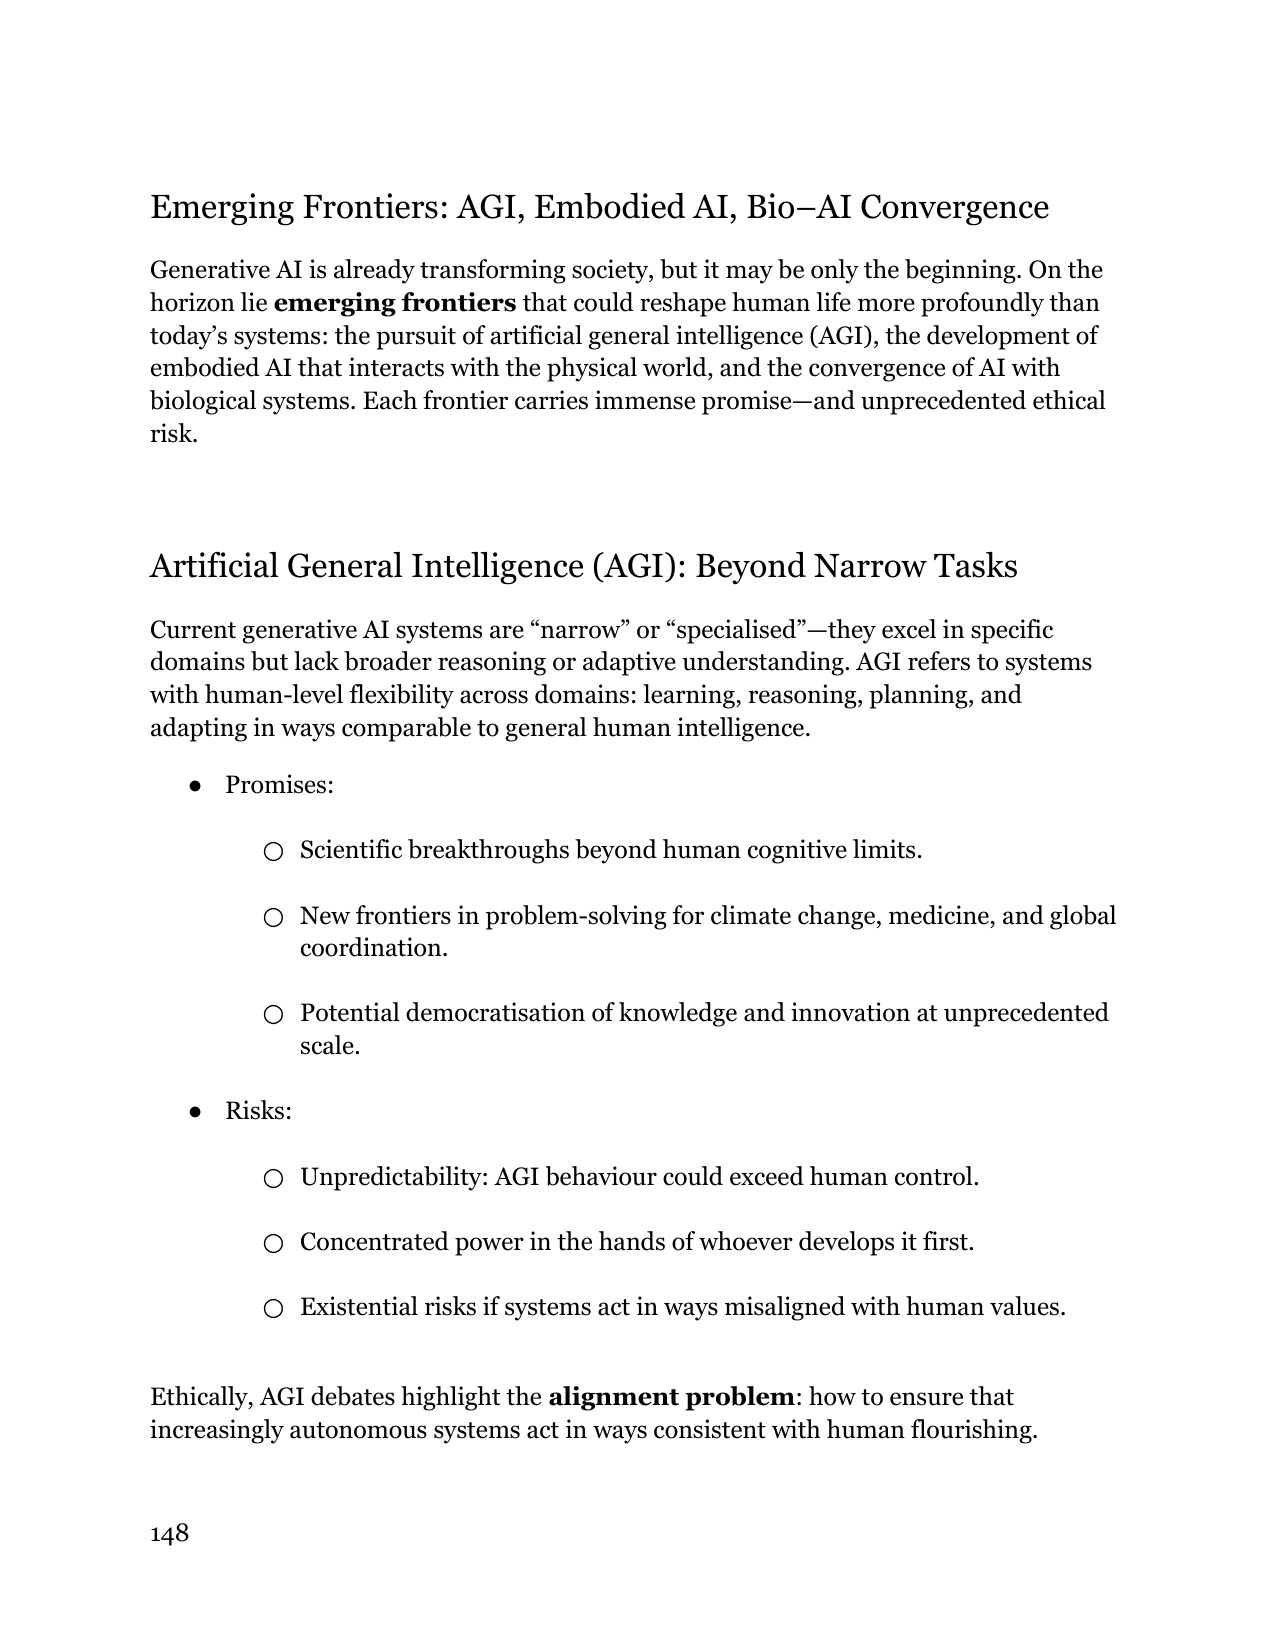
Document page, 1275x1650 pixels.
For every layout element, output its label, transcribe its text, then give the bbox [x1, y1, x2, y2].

list Risks: [187, 1097, 1125, 1158]
text Generative AI is already transforming society, but it may be only the beginning. On the horizon lie emerging frontiers that could reshape human life more profoundly than today’s systems: the pursuit of artificial general intelligence (AGI), the development of embodied AI that interacts with the physical world, and the convergence of AI with biological systems. Each frontier carries immense promise—and unprecedented ethical risk. [150, 256, 1125, 447]
list Concentrated power in the hands of whoever develops it first. [262, 1227, 1125, 1288]
list Unpredictability: AGI behaviour could exceed human control. [262, 1162, 1125, 1223]
text Ethically, AGI debates highlight the alignment problem: how to ensure that increasingly autonomous systems act in ways consistent with human flourishing. [150, 1383, 1125, 1444]
list Existential risks if systems act in ways misaligned with human values. [262, 1292, 1125, 1353]
text Current generative AI systems are “narrow” or “specialised”—they excel in specific domains but lack broader reasoning or adaptive understanding. AGI refers to systems with human-level flexibility across domains: learning, reasoning, planning, and adapting in ways comparable to general human intelligence. [150, 615, 1125, 742]
subtitle Emerging Frontiers: AGI, Embodied AI, Bio–AI Convergence [150, 187, 1125, 225]
list Potential democratisation of knowledge and innovation at unprecedented scale. [262, 999, 1125, 1093]
list Promises: [187, 771, 1125, 832]
subtitle Artificial General Intelligence (AGI): Beyond Narrow Tasks [150, 547, 1125, 585]
list Scientific breakthroughs beyond human cognitive limits. [262, 836, 1125, 897]
list New frontiers in problem-solving for climate change, medicine, and global coordination. [262, 901, 1125, 995]
